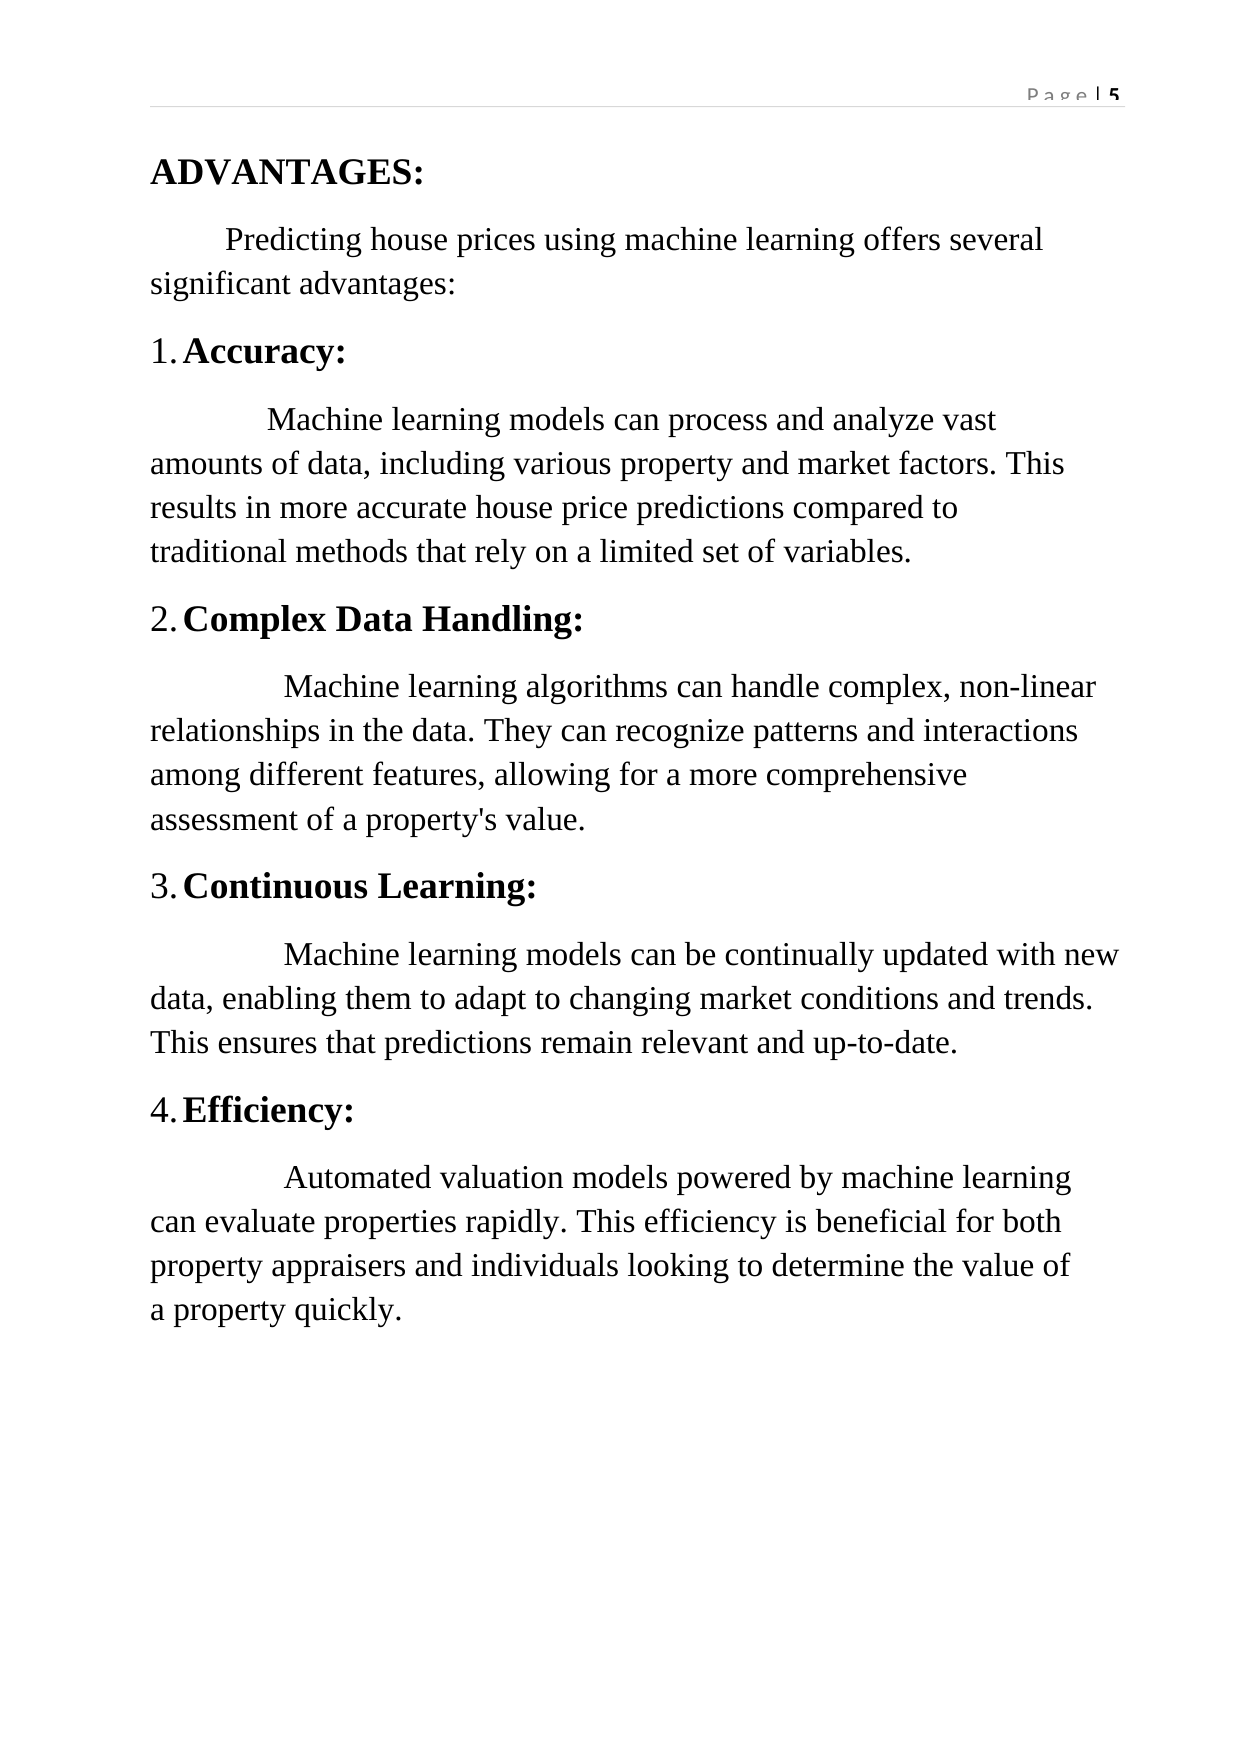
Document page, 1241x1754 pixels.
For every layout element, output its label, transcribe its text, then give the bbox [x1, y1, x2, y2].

subtitle Complex Data Handling: [150, 596, 1130, 639]
subtitle Accuracy: [150, 328, 1130, 372]
text Machine learning models can process and analyze vast amounts of data, including various property and market factors. This results in more accurate house price predictions compared to traditional methods that rely on a limited set of variables. [150, 399, 1102, 569]
text This ensures that predictions remain relevant and up-to-date. [150, 1022, 1130, 1061]
subtitle Efficiency: [150, 1087, 1130, 1130]
text Predicting house prices using machine learning offers several significant advantages: [150, 219, 1130, 302]
text Automated valuation models powered by machine learning can evaluate properties rapidly. This efficiency is beneficial for both property appraisers and individuals looking to determine the value of a property quickly. [150, 1157, 1075, 1328]
subtitle Continuous Learning: [150, 863, 1130, 906]
text Machine learning algorithms can handle complex, non-linear relationships in the data. They can recognize patterns and interactions among different features, allowing for a more comprehensive assessment of a property's value. [150, 667, 1102, 837]
text Machine learning models can be continually updated with new data, enabling them to adapt to changing market conditions and trends. [150, 934, 1130, 1016]
subtitle ADVANTAGES: [150, 149, 1130, 192]
